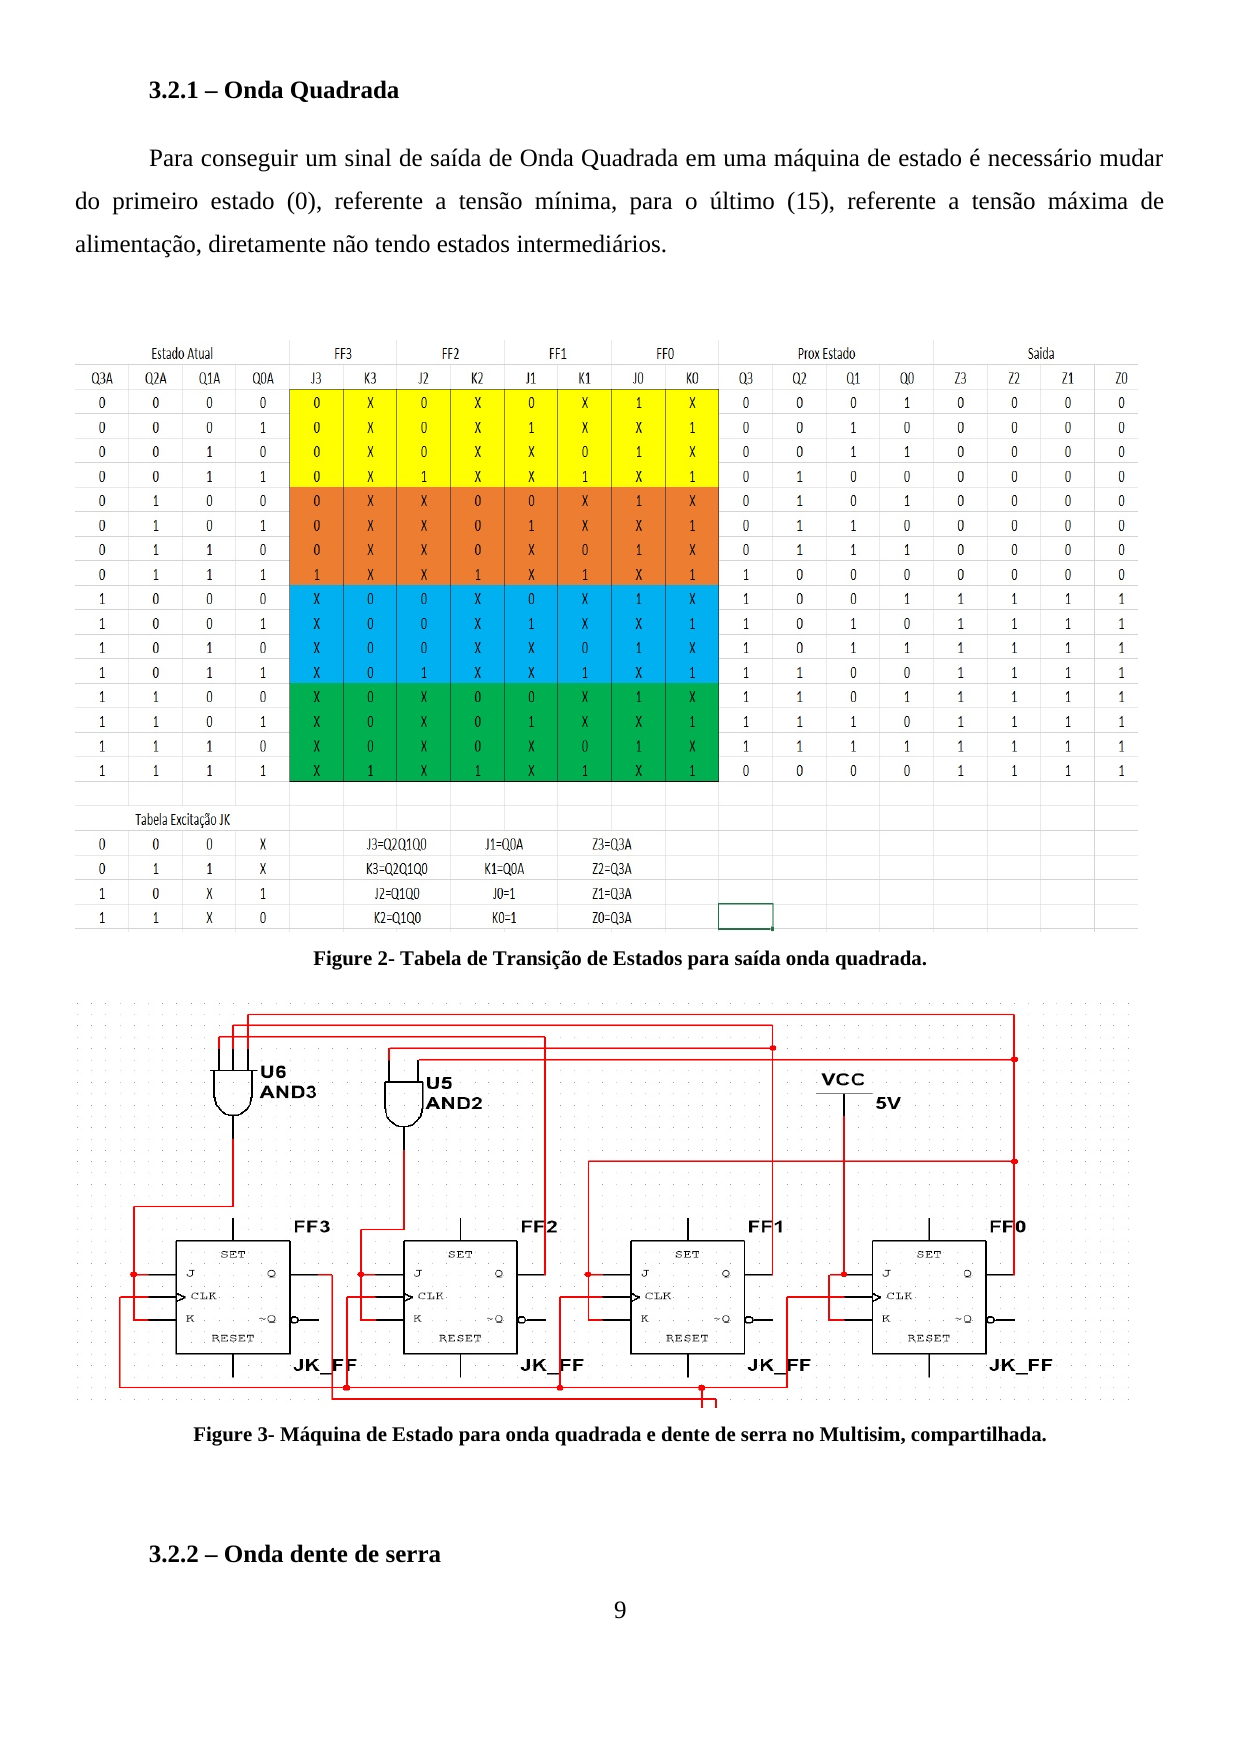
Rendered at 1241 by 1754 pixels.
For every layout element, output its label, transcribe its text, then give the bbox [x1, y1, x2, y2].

text 3.2.2 – Onda dente de serra [75, 1539, 1165, 1568]
text Figure 3- Máquina de Estado para onda quadrada e dente de serra no Multisim, compartilhada. [75, 1422, 1165, 1446]
text Figure 2- Tabela de Transição de Estados para saída onda quadrada. [75, 946, 1165, 969]
picture [75, 994, 1138, 1408]
text 3.2.1 – Onda Quadrada [75, 75, 1165, 104]
picture [75, 340, 1138, 932]
text Para conseguir um sinal de saída de Onda Quadrada em uma máquina de estado é necessário mudar do primeiro estado (0), referente a tensão mínima, para o último (15), referente a tensão máxima de alimentação, diretamente não tendo estados intermediários. [75, 143, 1165, 258]
